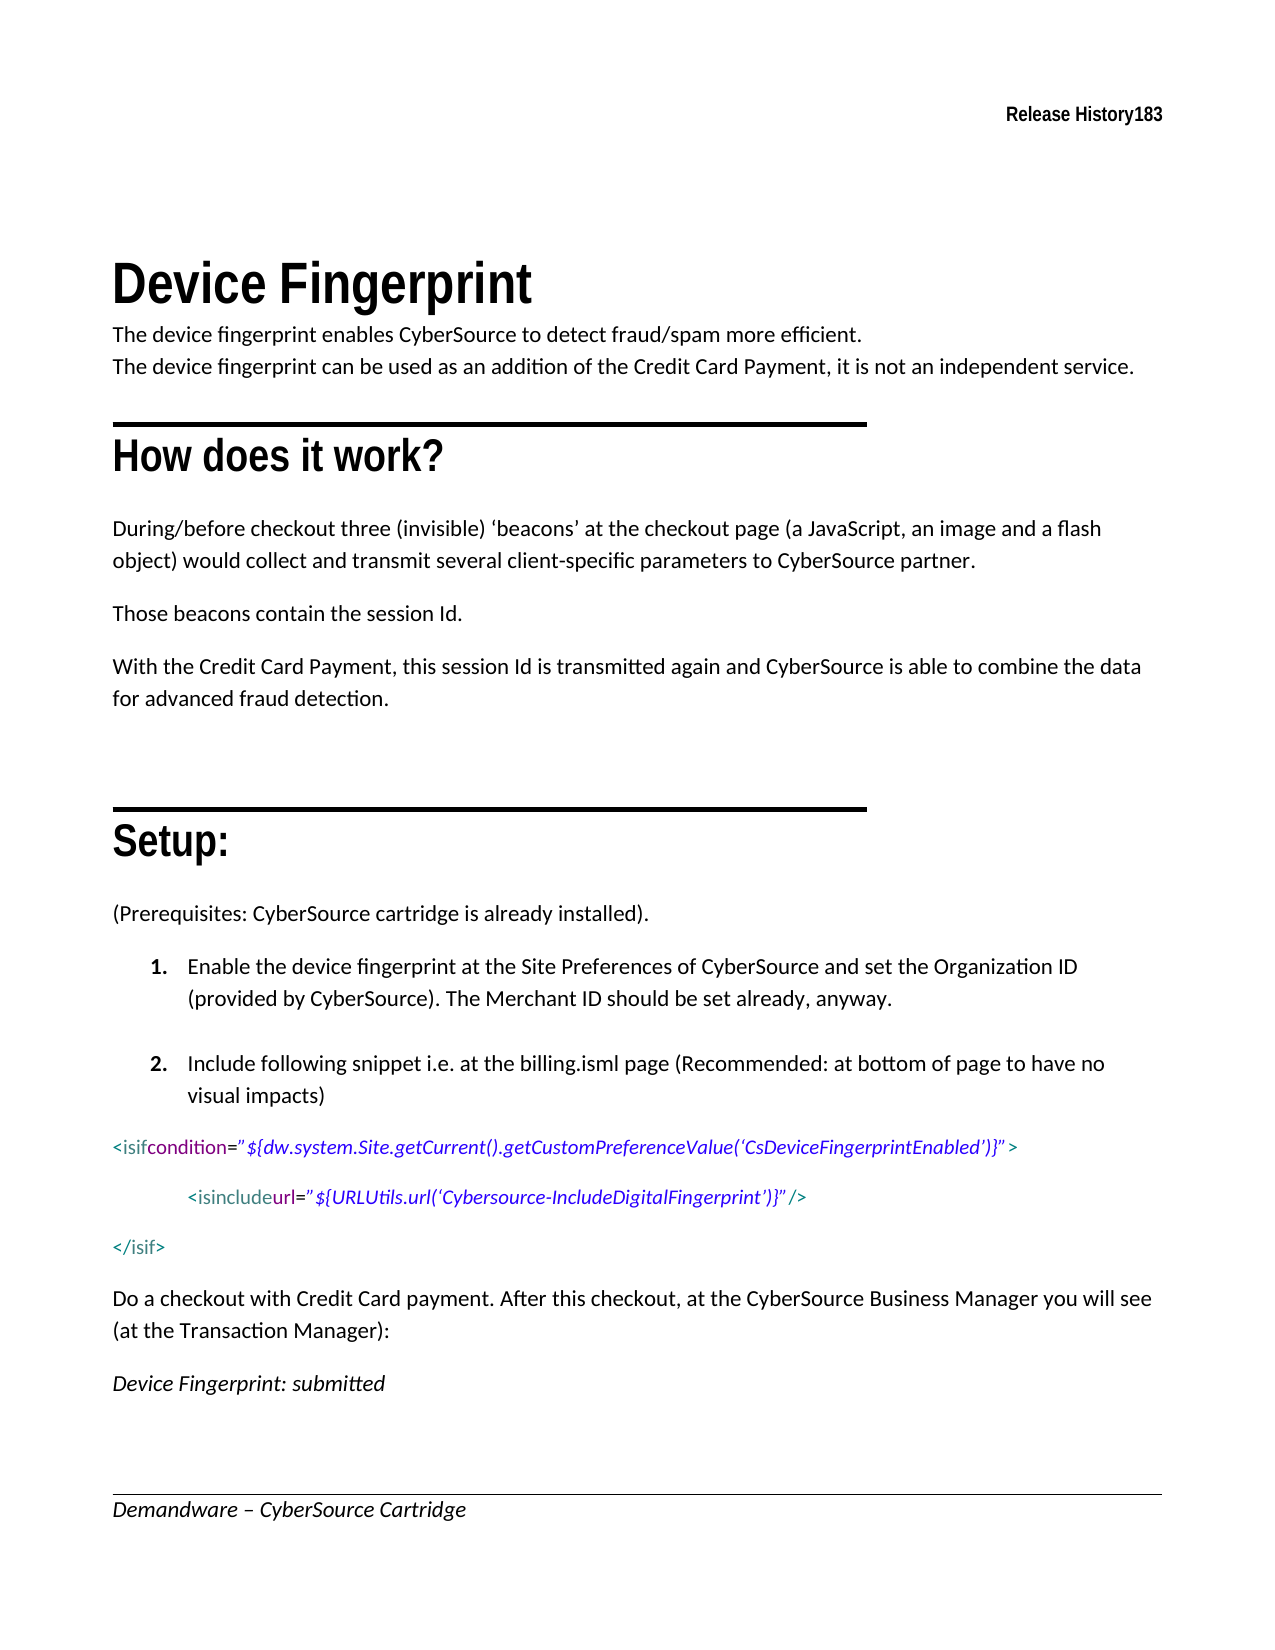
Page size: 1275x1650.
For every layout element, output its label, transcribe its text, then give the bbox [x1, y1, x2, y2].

text During/before checkout three (invisible) ‘beacons’ at the checkout page (a JavaScript, an image and a flash object) would collect and transmit several client-specific parameters to CyberSource partner. [112, 514, 1162, 574]
text Those beacons contain the session Id. [112, 599, 1162, 627]
subtitle How does it work? [112, 423, 867, 481]
subtitle Setup: [112, 808, 867, 867]
text Do a checkout with Credit Card payment. After this checkout, at the CyberSource Business Manager you will see (at the Transaction Manager): [112, 1284, 1162, 1344]
text The device fingerprint enables CyberSource to detect fraud/spam more efficient. The device fingerprint can be used as an addition of the Credit Card Payment, it is not an independent service. [112, 199, 1162, 380]
subtitle Device Fingerprint [112, 249, 532, 316]
text Device Fingerprint: submitted [112, 1369, 1162, 1397]
text (Prerequisites: CyberSource cartridge is already installed). [112, 899, 1162, 927]
text With the Credit Card Payment, this session Id is transmitted again and CyberSource is able to combine the data for advanced fraud detection. [112, 652, 1162, 712]
list Include following snippet i.e. at the billing.isml page (Recommended: at bottom of page to have no visual impacts) [150, 1049, 1162, 1109]
text <isincludeurl=”${URLUtils.url(‘Cybersource-IncludeDigitalFingerprint’)}”/> [112, 1184, 1162, 1209]
text <isifcondition=”${dw.system.Site.getCurrent().getCustomPreferenceValue(‘CsDeviceFingerprintEnabled’)}”> [112, 1134, 1162, 1159]
list Enable the device fingerprint at the Site Preferences of CyberSource and set the Organization ID (provided by CyberSource). The Merchant ID should be set already, anyway. [150, 952, 1162, 1013]
text </isif> [112, 1234, 1162, 1259]
